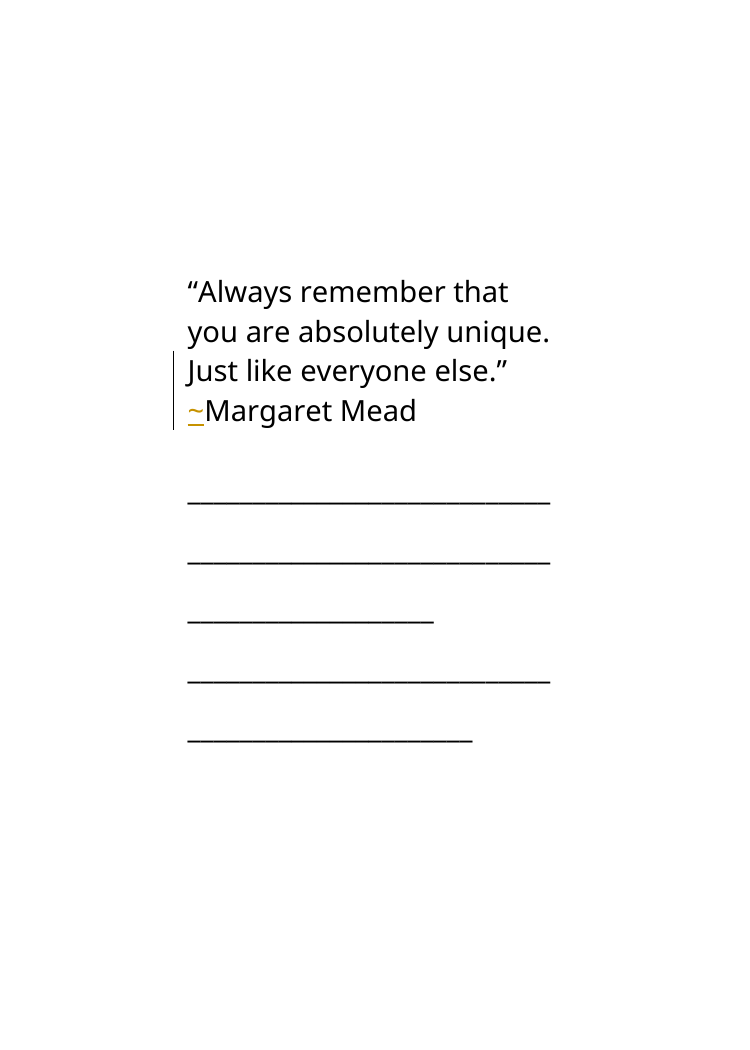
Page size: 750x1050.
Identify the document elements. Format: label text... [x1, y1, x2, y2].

text “Always remember that you are absolutely unique. Just like everyone else.” [187, 271, 562, 390]
text ___________________________________________________________________________ [187, 470, 562, 628]
text Margaret Mead [187, 390, 562, 430]
text __________________________________________________ [187, 648, 562, 747]
